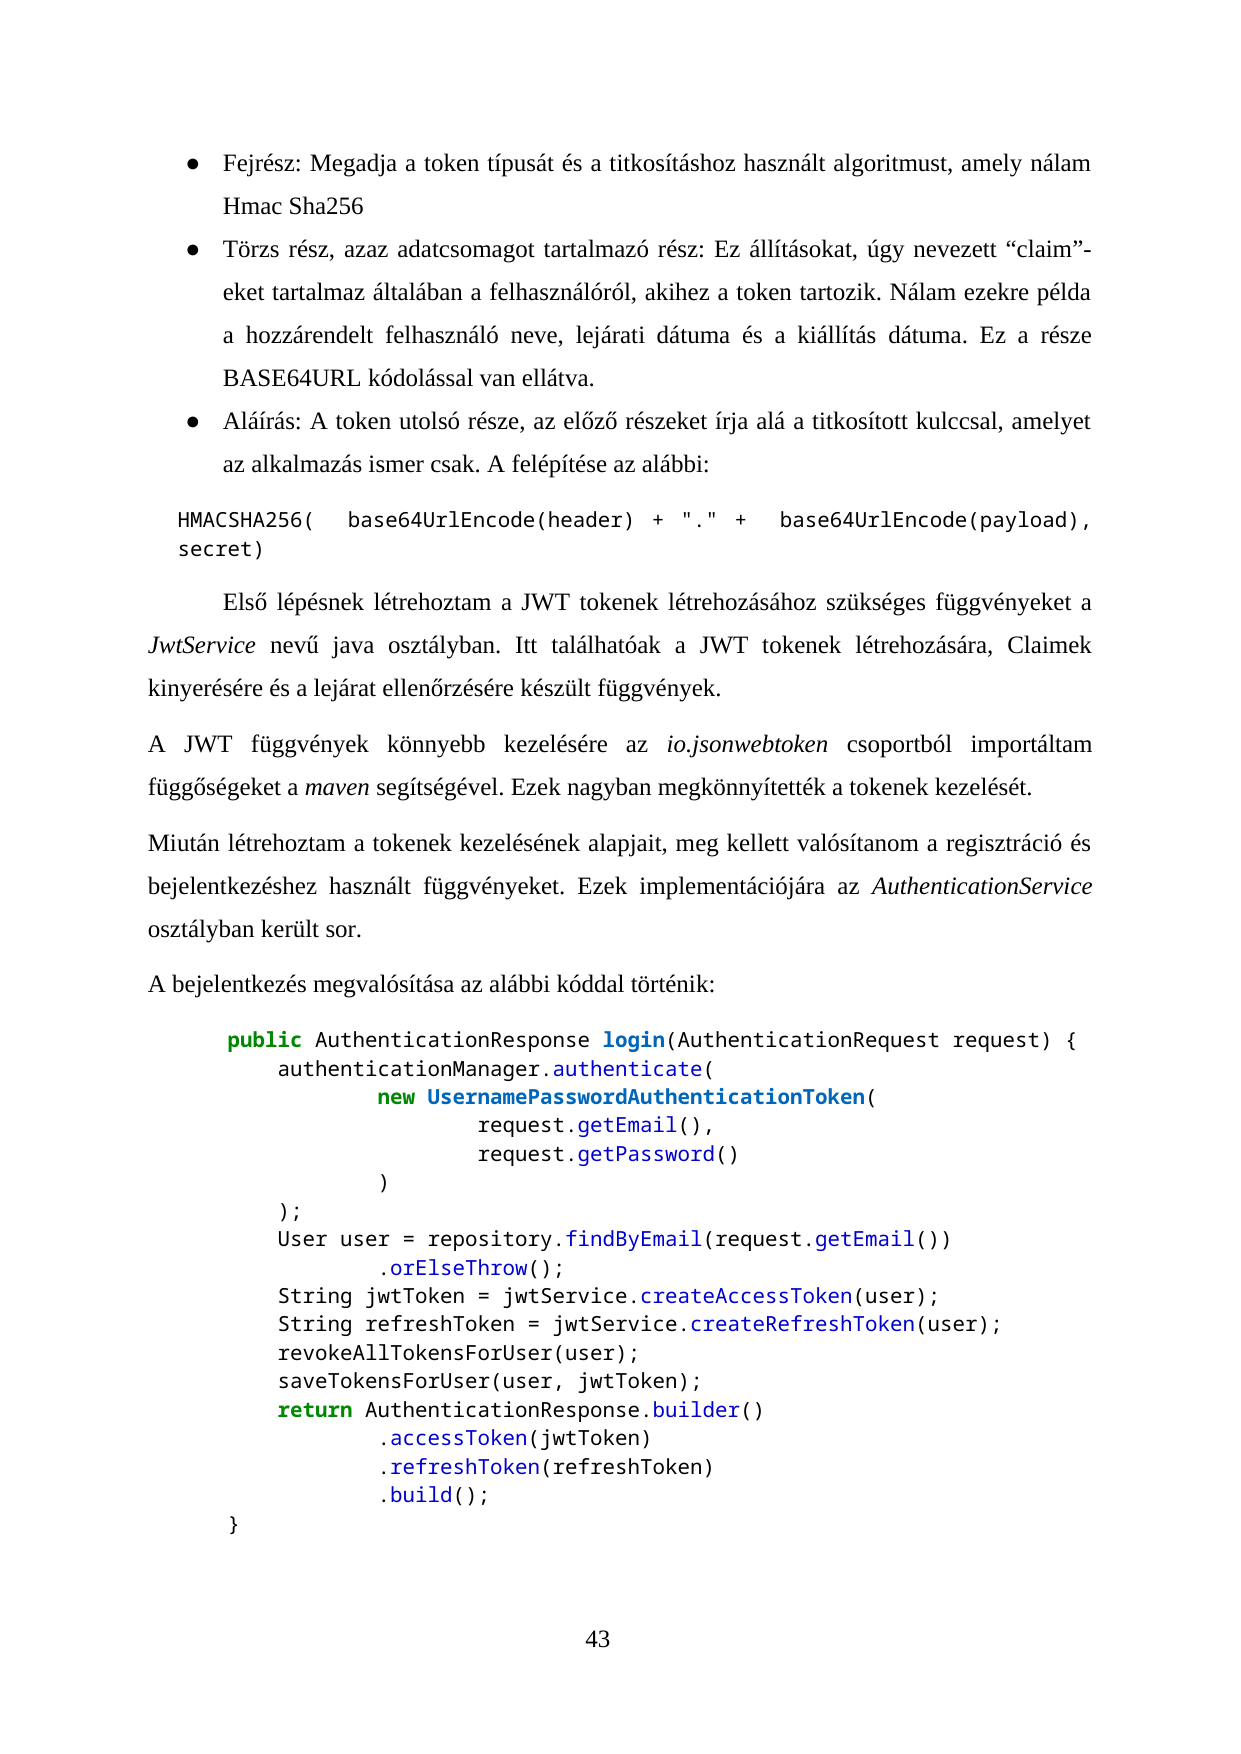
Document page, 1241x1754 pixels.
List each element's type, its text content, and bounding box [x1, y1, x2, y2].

text .refreshToken(refreshToken) [177, 1452, 1092, 1480]
list Törzs rész, azaz adatcsomagot tartalmazó rész: Ez állításokat, úgy nevezett “claim”-eket tartalmaz általában a felhasználóról, akihez a token tartozik. Nálam ezekre példa a hozzárendelt felhasználó neve, lejárati dátuma és a kiállítás dátuma. Ez a része BASE64URL kódolással van ellátva. [185, 234, 1092, 392]
text .build(); [177, 1480, 1092, 1509]
text authenticationManager.authenticate( [177, 1054, 1092, 1082]
text ) [177, 1167, 1092, 1196]
text new UsernamePasswordAuthenticationToken( [177, 1082, 1092, 1111]
text .accessToken(jwtToken) [177, 1423, 1092, 1452]
text String jwtToken = jwtService.createAccessToken(user); [177, 1281, 1092, 1309]
list Fejrész: Megadja a token típusát és a titkosításhoz használt algoritmust, amely nálam Hmac Sha256 [185, 148, 1092, 219]
text ); [177, 1196, 1092, 1224]
text .orElseThrow(); [177, 1253, 1092, 1281]
text A bejelentkezés megvalósítása az alábbi kóddal történik: [148, 969, 1092, 998]
text saveTokensForUser(user, jwtToken); [177, 1366, 1092, 1395]
text Első lépésnek létrehoztam a JWT tokenek létrehozásához szükséges függvényeket a JwtService nevű java osztályban. Itt találhatóak a JWT tokenek létrehozására, Claimek kinyerésére és a lejárat ellenőrzésére készült függvények. [148, 587, 1092, 702]
text public AuthenticationResponse login(AuthenticationRequest request) { [177, 1025, 1092, 1054]
text String refreshToken = jwtService.createRefreshToken(user); [177, 1309, 1092, 1338]
text Miután létrehoztam a tokenek kezelésének alapjait, meg kellett valósítanom a regisztráció és bejelentkezéshez használt függvényeket. Ezek implementációjára az AuthenticationService osztályban került sor. [148, 828, 1092, 943]
text User user = repository.findByEmail(request.getEmail()) [177, 1224, 1092, 1253]
text return AuthenticationResponse.builder() [177, 1395, 1092, 1423]
text } [177, 1509, 1092, 1537]
text request.getPassword() [177, 1139, 1092, 1167]
list Aláírás: A token utolsó része, az előző részeket írja alá a titkosított kulccsal, amelyet az alkalmazás ismer csak. A felépítése az alábbi: [185, 406, 1092, 478]
text HMACSHA256( base64UrlEncode(header) + "." + base64UrlEncode(payload), secret) [177, 505, 1092, 562]
text revokeAllTokensForUser(user); [177, 1338, 1092, 1366]
text request.getEmail(), [177, 1111, 1092, 1139]
text A JWT függvények könnyebb kezelésére az io.jsonwebtoken csoportból importáltam függőségeket a maven segítségével. Ezek nagyban megkönnyítették a tokenek kezelését. [148, 729, 1092, 801]
